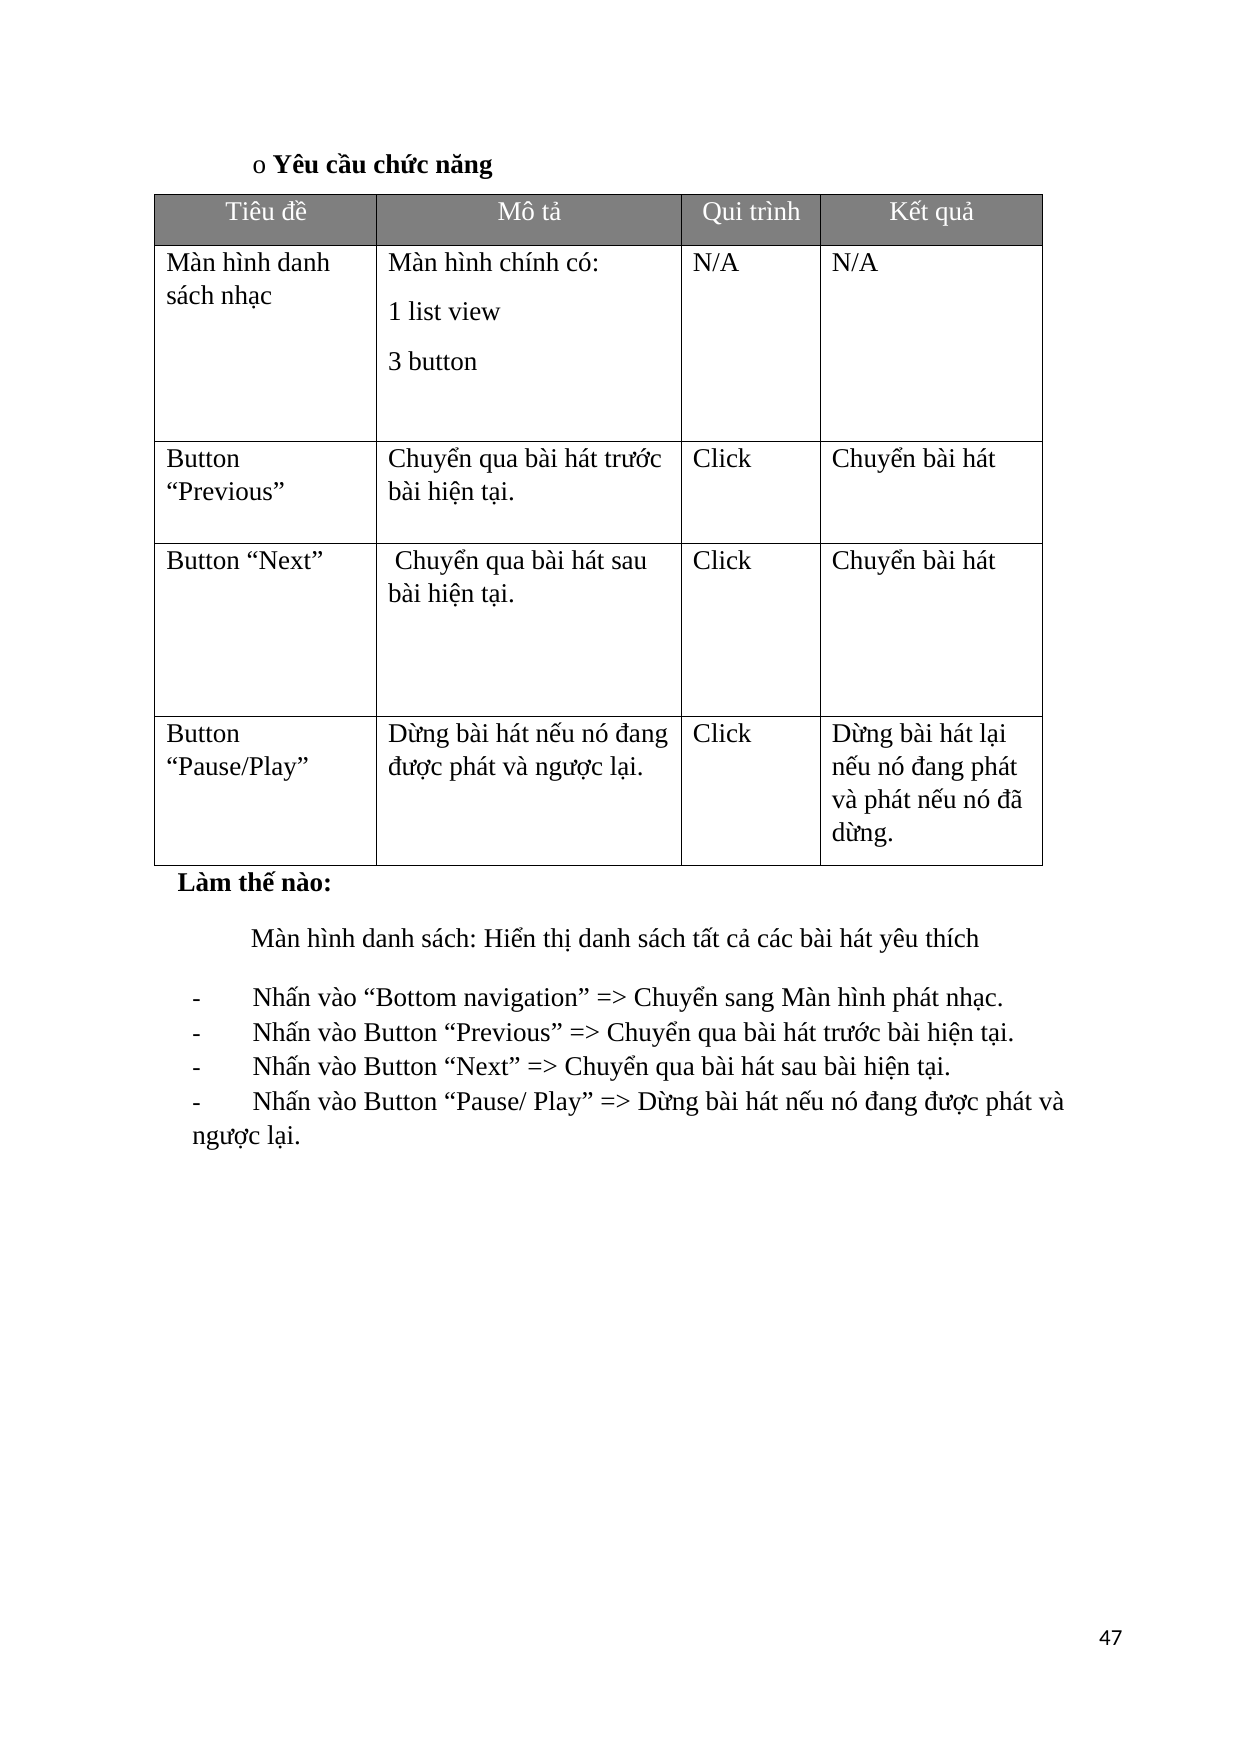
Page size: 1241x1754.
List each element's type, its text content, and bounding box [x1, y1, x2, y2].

list Nhấn vào Button “Next” => Chuyển qua bài hát sau bài hiện tại. [192, 1051, 1122, 1082]
table_cell Dừng bài hát lại nếu nó đang phát và phát nếu nó đã dừng. [821, 717, 1042, 865]
list Nhấn vào “Bottom navigation” => Chuyển sang Màn hình phát nhạc. [192, 982, 1122, 1013]
text Làm thế nào: [177, 866, 1122, 897]
table_cell Click [682, 544, 820, 716]
table_header Tiêu đề [155, 195, 376, 245]
table_cell Dừng bài hát nếu nó đang được phát và ngược lại. [377, 717, 681, 865]
table_cell Button “Previous” [155, 442, 376, 543]
table_cell Button “Next” [155, 544, 376, 716]
table_header Kết quả [821, 195, 1042, 245]
table_cell Click [682, 442, 820, 543]
list Nhấn vào Button “Pause/ Play” => Dừng bài hát nếu nó đang được phát và ngược lại. [192, 1085, 1122, 1151]
table_header Mô tả [377, 195, 681, 245]
table_cell Màn hình danh sách nhạc [155, 246, 376, 441]
table_cell Chuyển bài hát [821, 442, 1042, 543]
table_header Qui trình [682, 195, 820, 245]
text Màn hình danh sách: Hiển thị danh sách tất cả các bài hát yêu thích [251, 922, 1122, 953]
table_cell Chuyển qua bài hát trước bài hiện tại. [377, 442, 681, 543]
table_cell Chuyển qua bài hát sau bài hiện tại. [377, 544, 681, 716]
table_cell N/A [821, 246, 1042, 441]
subtitle o Yêu cầu chức năng [252, 148, 933, 179]
table_cell Chuyển bài hát [821, 544, 1042, 716]
table_cell Màn hình chính có: 1 list view 3 button [377, 246, 681, 441]
list Nhấn vào Button “Previous” => Chuyển qua bài hát trước bài hiện tại. [192, 1016, 1122, 1047]
table_cell N/A [682, 246, 820, 441]
table_cell Button “Pause/Play” [155, 717, 376, 865]
table_cell Click [682, 717, 820, 865]
